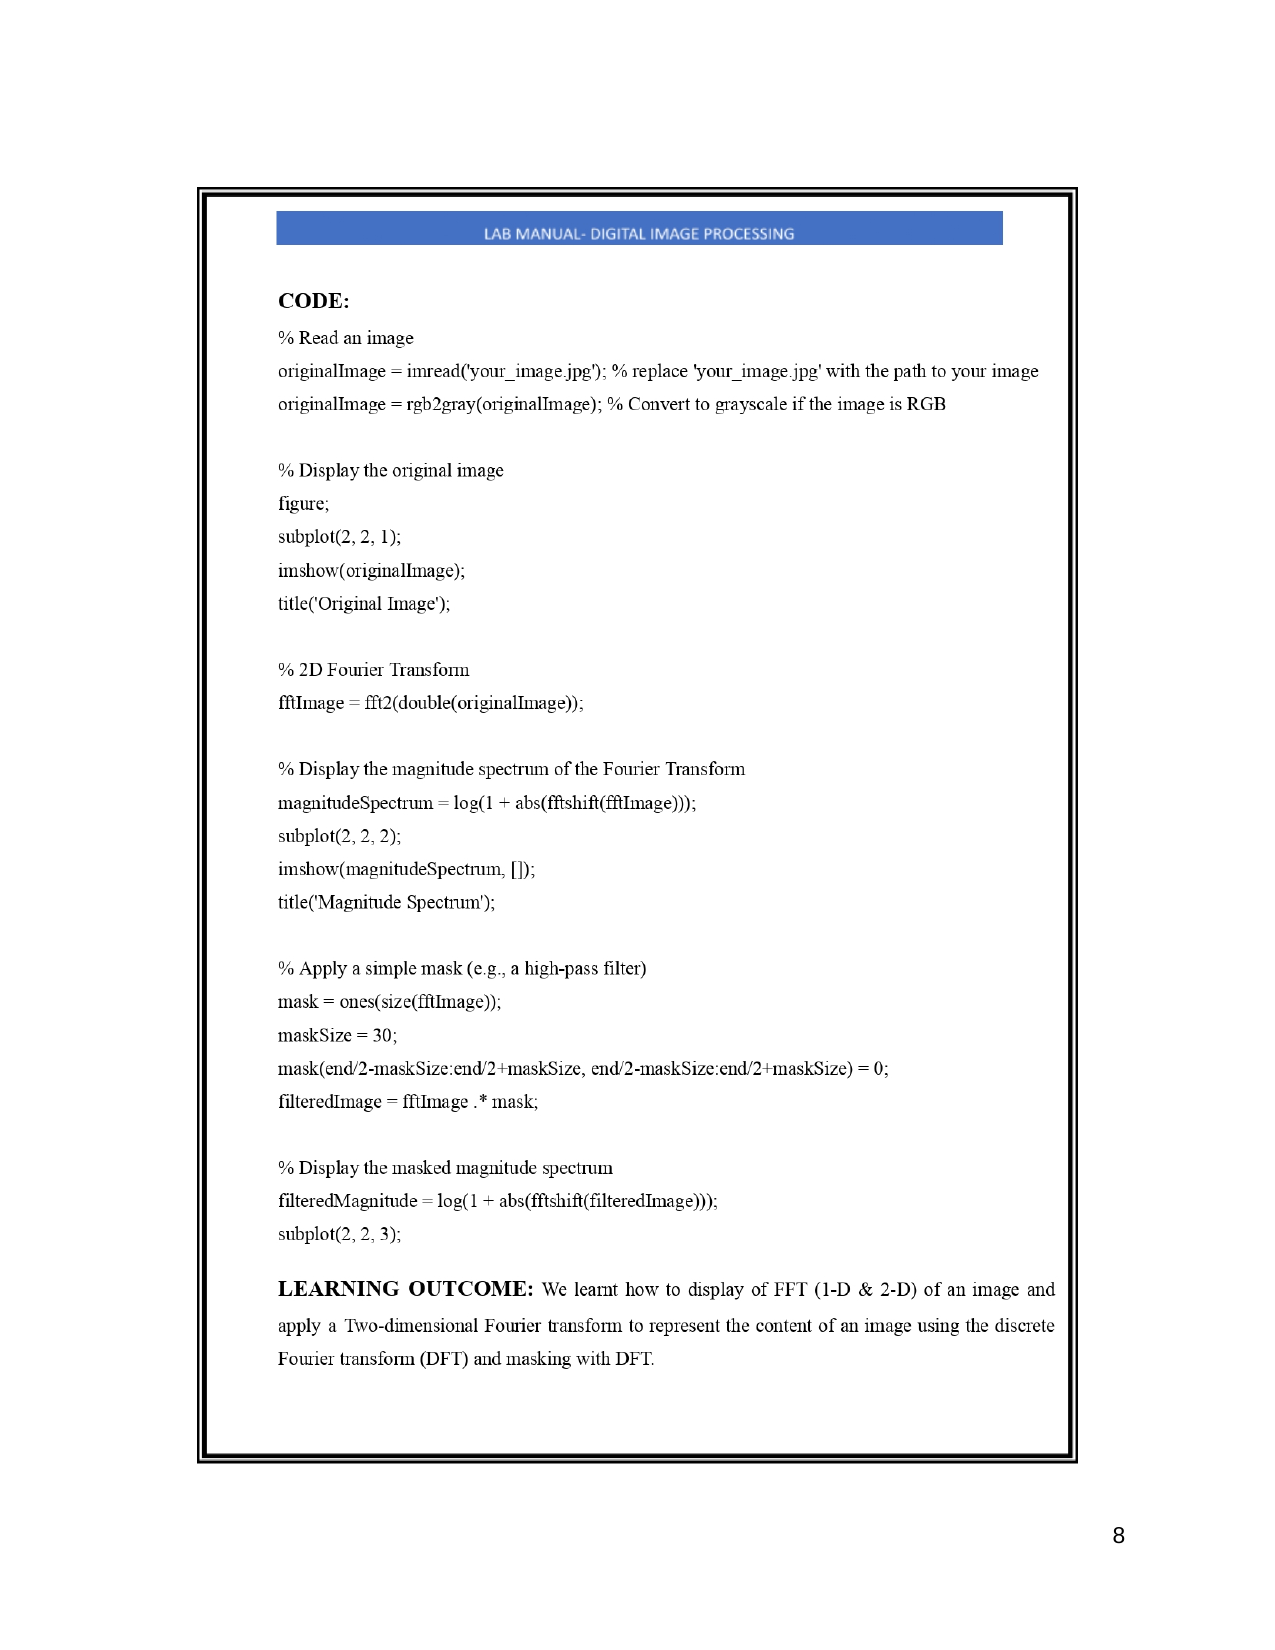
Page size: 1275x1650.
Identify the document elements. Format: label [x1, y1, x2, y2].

picture [159, 150, 1116, 1500]
